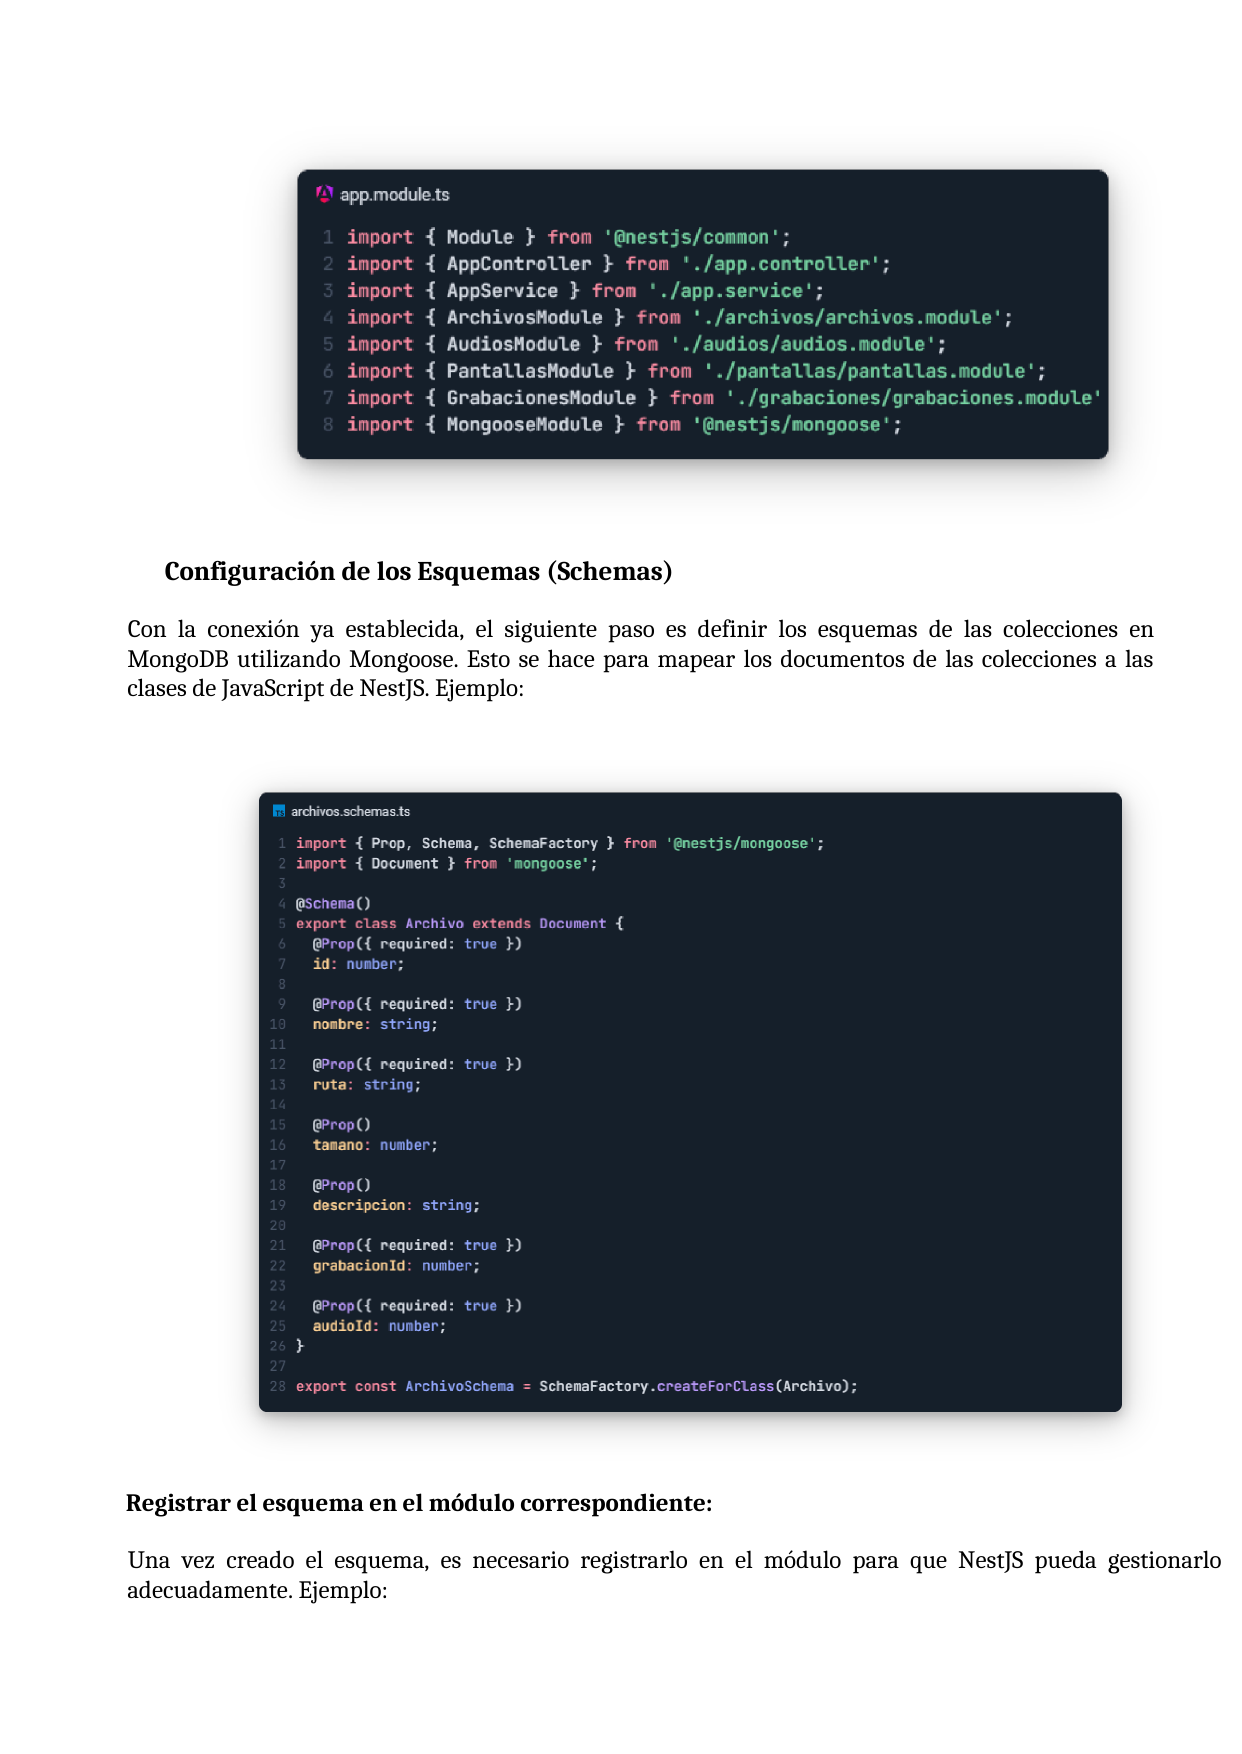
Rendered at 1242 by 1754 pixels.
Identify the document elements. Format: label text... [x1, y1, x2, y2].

text Registrar el esquema en el módulo correspondiente: [126, 1489, 1224, 1518]
subtitle Configuración de los Esquemas (Schemas) [164, 556, 1224, 587]
picture [217, 760, 1163, 1461]
text Con la conexión ya establecida, el siguiente paso es definir los esquemas de las colecciones en MongoDB utilizando Mongoose. Esto se hace para mapear los documentos de las colecciones a las clases de JavaScript de NestJS. Ejemplo: [127, 615, 1156, 703]
picture [242, 125, 1163, 524]
text Una vez creado el esquema, es necesario registrarlo en el módulo para que NestJS pueda gestionarlo adecuadamente. Ejemplo: [127, 1546, 1223, 1604]
